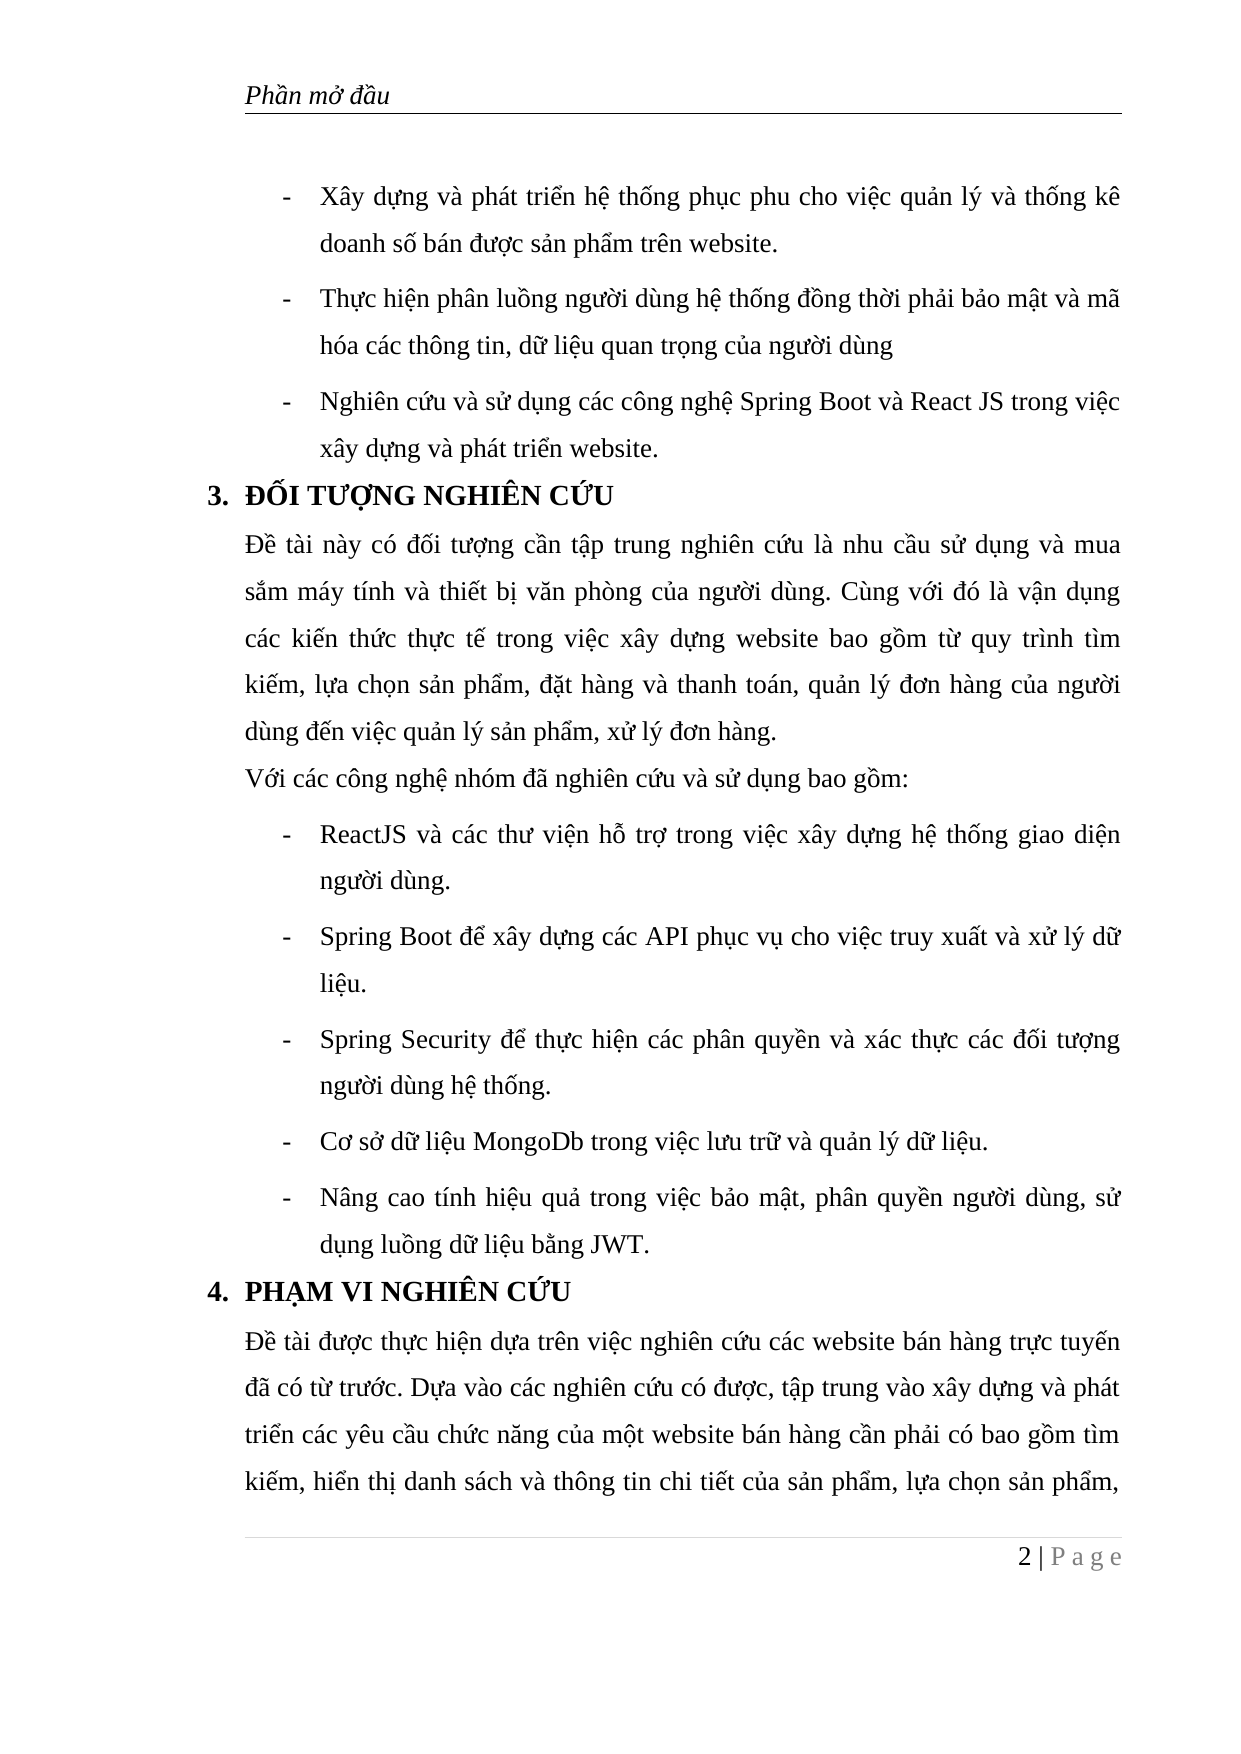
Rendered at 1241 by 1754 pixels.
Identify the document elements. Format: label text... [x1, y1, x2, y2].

text Đề tài này có đối tượng cần tập trung nghiên cứu là nhu cầu sử dụng và mua sắm máy tính và thiết bị văn phòng của người dùng. Cùng với đó là vận dụng các kiến thức thực tế trong việc xây dựng website bao gồm từ quy trình tìm kiếm, lựa chọn sản phẩm, đặt hàng và thanh toán, quản lý đơn hàng của người dùng đến việc quản lý sản phẩm, xử lý đơn hàng. [244, 529, 1122, 746]
list Cơ sở dữ liệu MongoDb trong việc lưu trữ và quản lý dữ liệu. [282, 1125, 1122, 1156]
text Với các công nghệ nhóm đã nghiên cứu và sử dụng bao gồm: [244, 762, 1122, 793]
list Spring Security để thực hiện các phân quyền và xác thực các đối tượng người dùng hệ thống. [282, 1023, 1122, 1101]
list ReactJS và các thư viện hỗ trợ trong việc xây dựng hệ thống giao diện người dùng. [282, 818, 1122, 896]
subtitle PHẠM VI NGHIÊN CỨU [207, 1274, 1122, 1308]
list Xây dựng và phát triển hệ thống phục phu cho việc quản lý và thống kê doanh số bán được sản phẩm trên website. [282, 180, 1122, 258]
list Nghiên cứu và sử dụng các công nghệ Spring Boot và React JS trong việc xây dựng và phát triển website. [282, 385, 1122, 463]
subtitle ĐỐI TƯỢNG NGHIÊN CỨU [207, 478, 1122, 512]
list Thực hiện phân luồng người dùng hệ thống đồng thời phải bảo mật và mã hóa các thông tin, dữ liệu quan trọng của người dùng [282, 282, 1122, 360]
list Nâng cao tính hiệu quả trong việc bảo mật, phân quyền người dùng, sử dụng luồng dữ liệu bằng JWT. [282, 1181, 1122, 1259]
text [244, 1325, 1122, 1496]
list Spring Boot để xây dựng các API phục vụ cho việc truy xuất và xử lý dữ liệu. [282, 920, 1122, 998]
